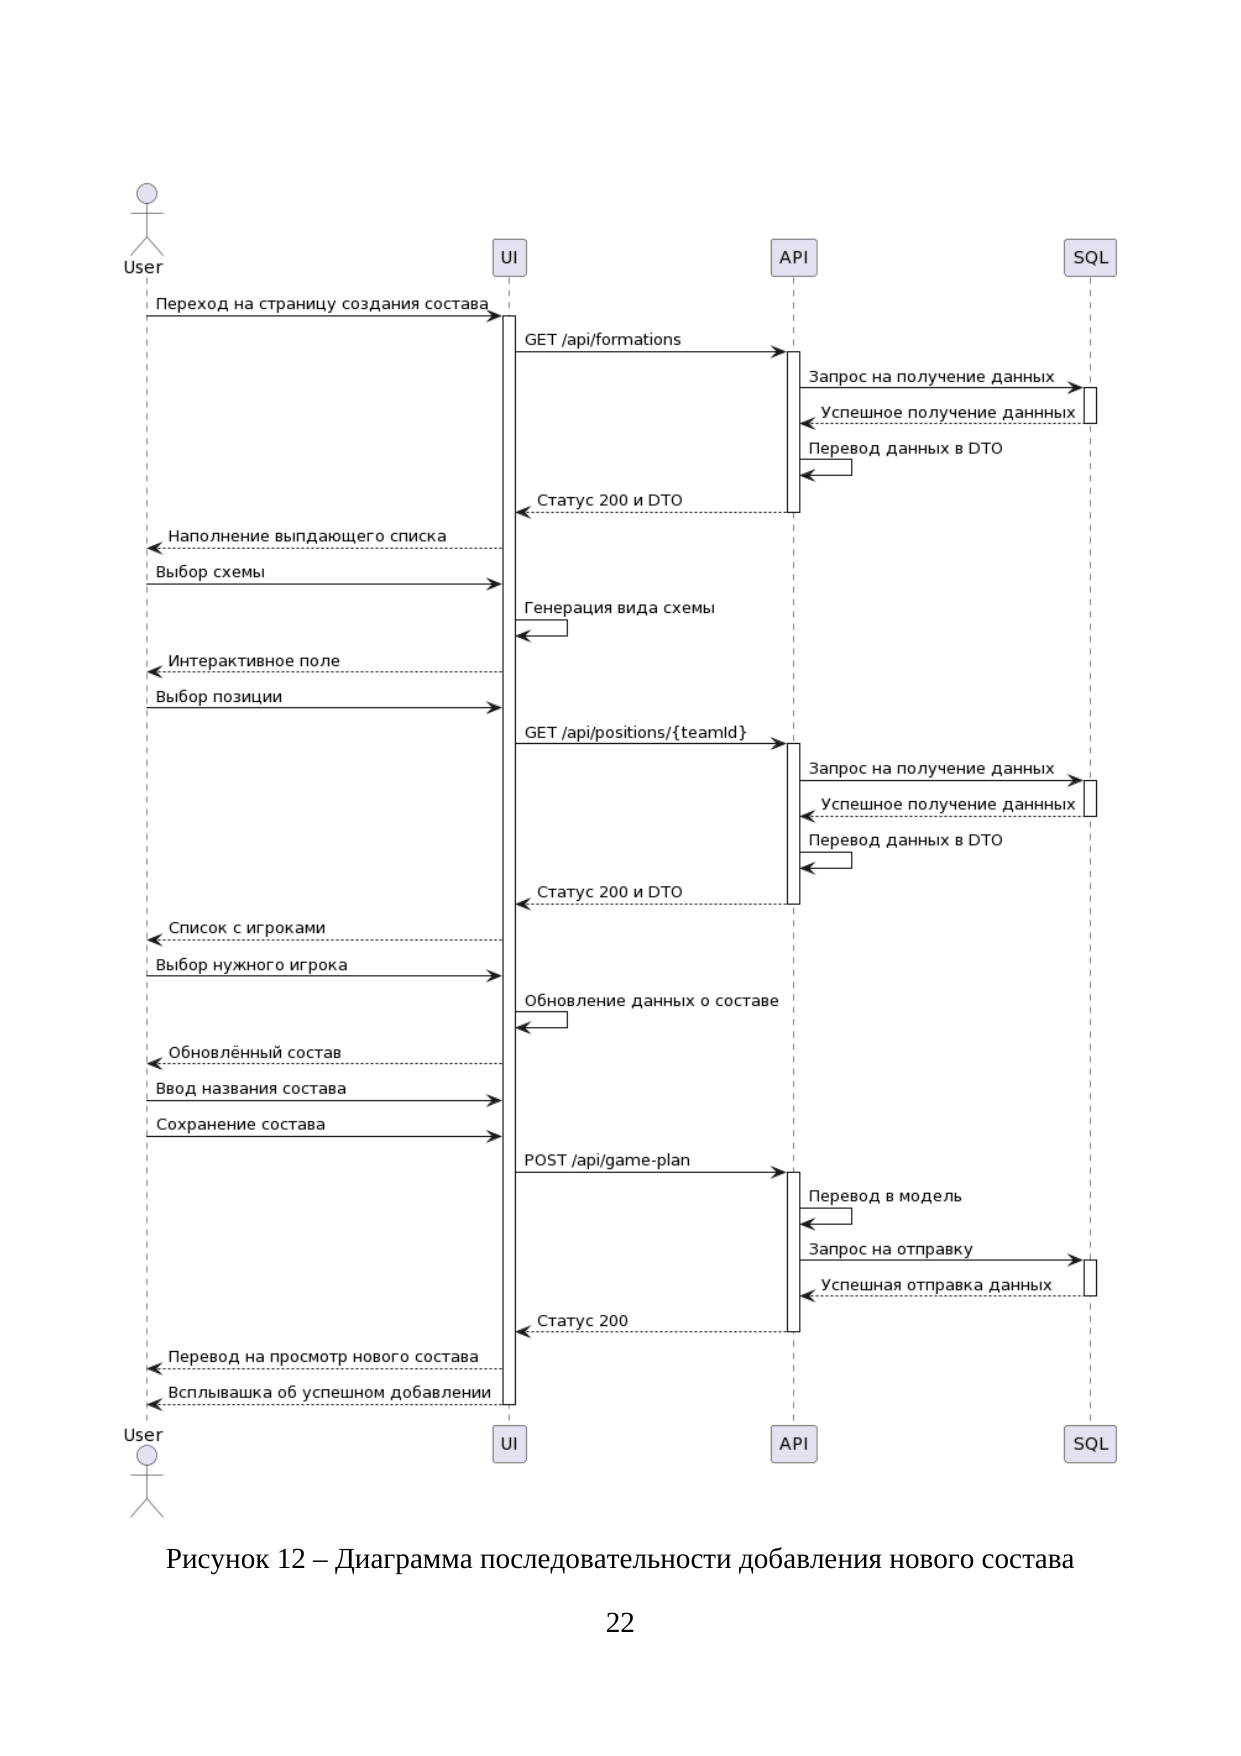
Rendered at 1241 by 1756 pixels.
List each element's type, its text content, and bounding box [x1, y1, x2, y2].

text Рисунок 12 – Диаграмма последовательности добавления нового состава [118, 1541, 1122, 1574]
picture [118, 177, 1122, 1524]
